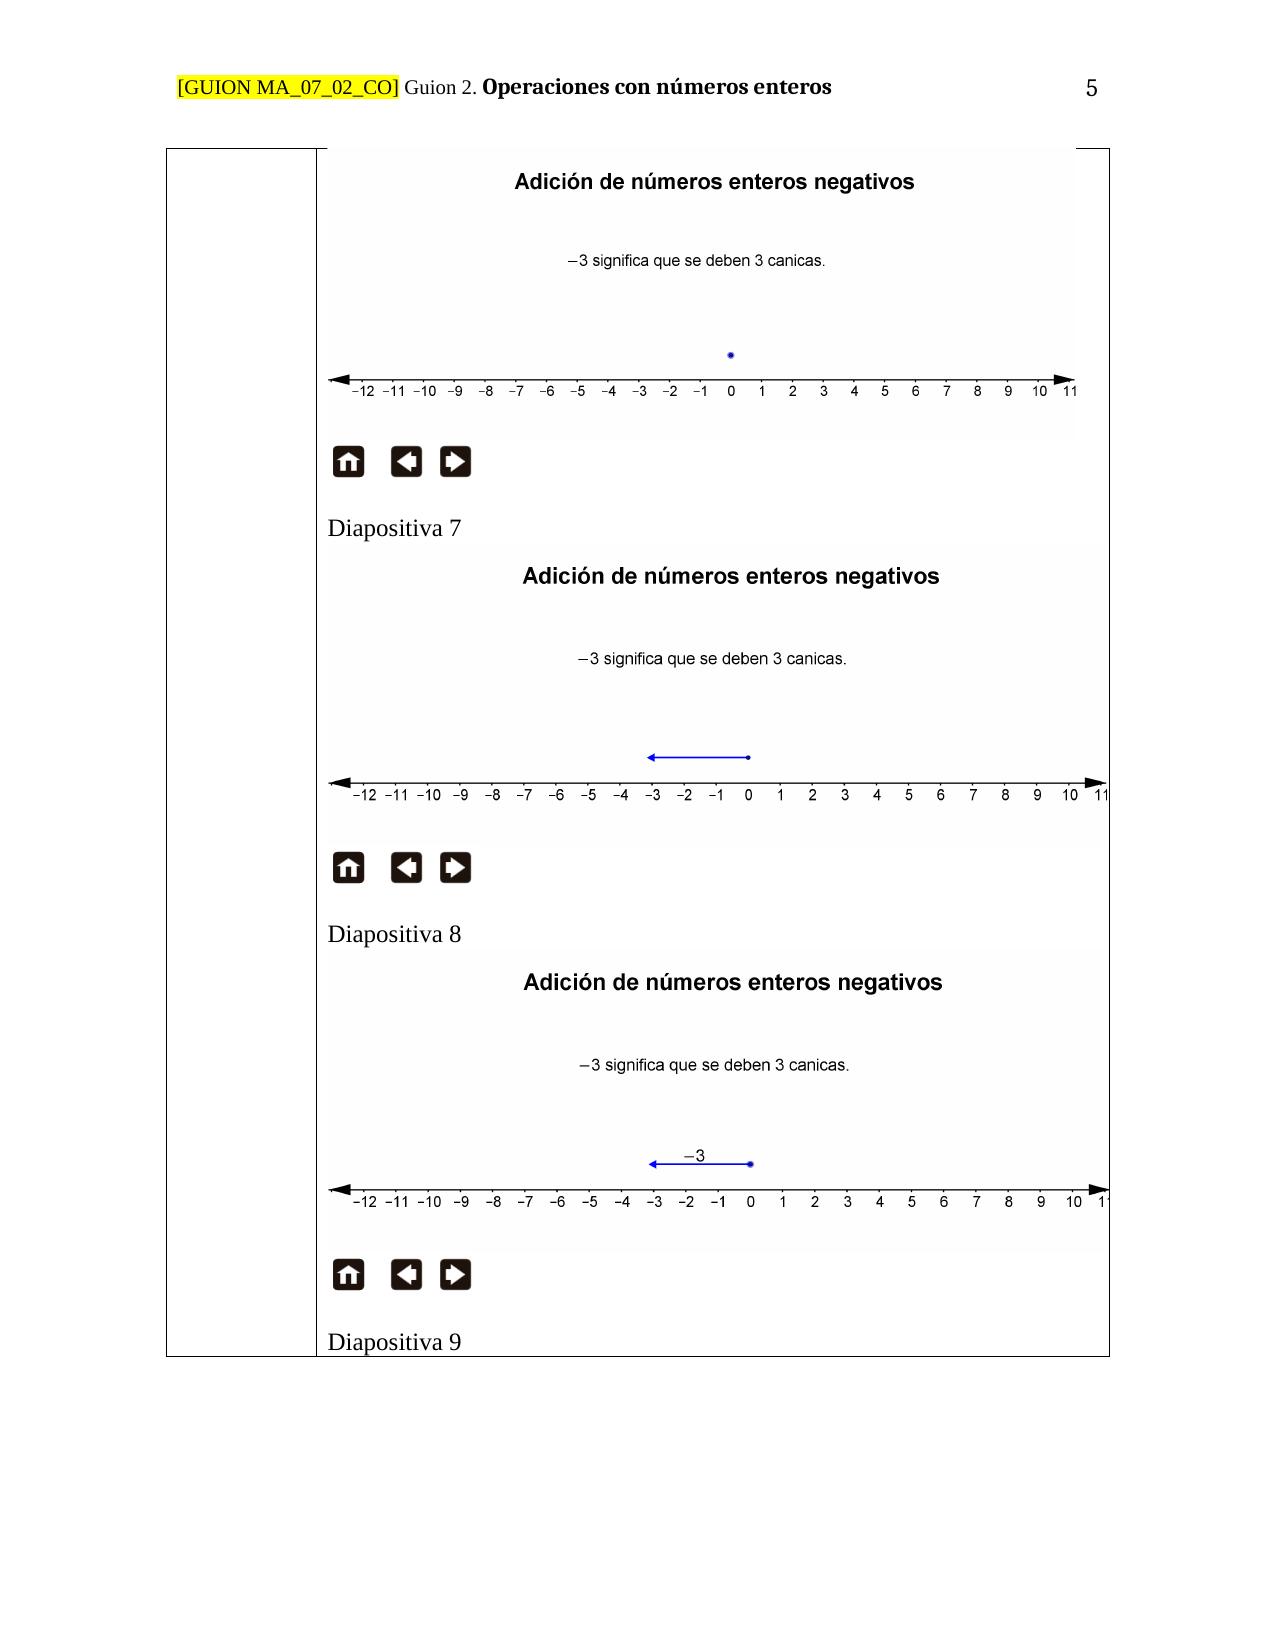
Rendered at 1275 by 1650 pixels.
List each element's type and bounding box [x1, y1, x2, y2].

picture [327, 148, 1076, 485]
picture [327, 542, 1108, 891]
table_cell [317, 149, 1109, 1356]
picture [327, 948, 1109, 1298]
table_cell [167, 149, 316, 1356]
